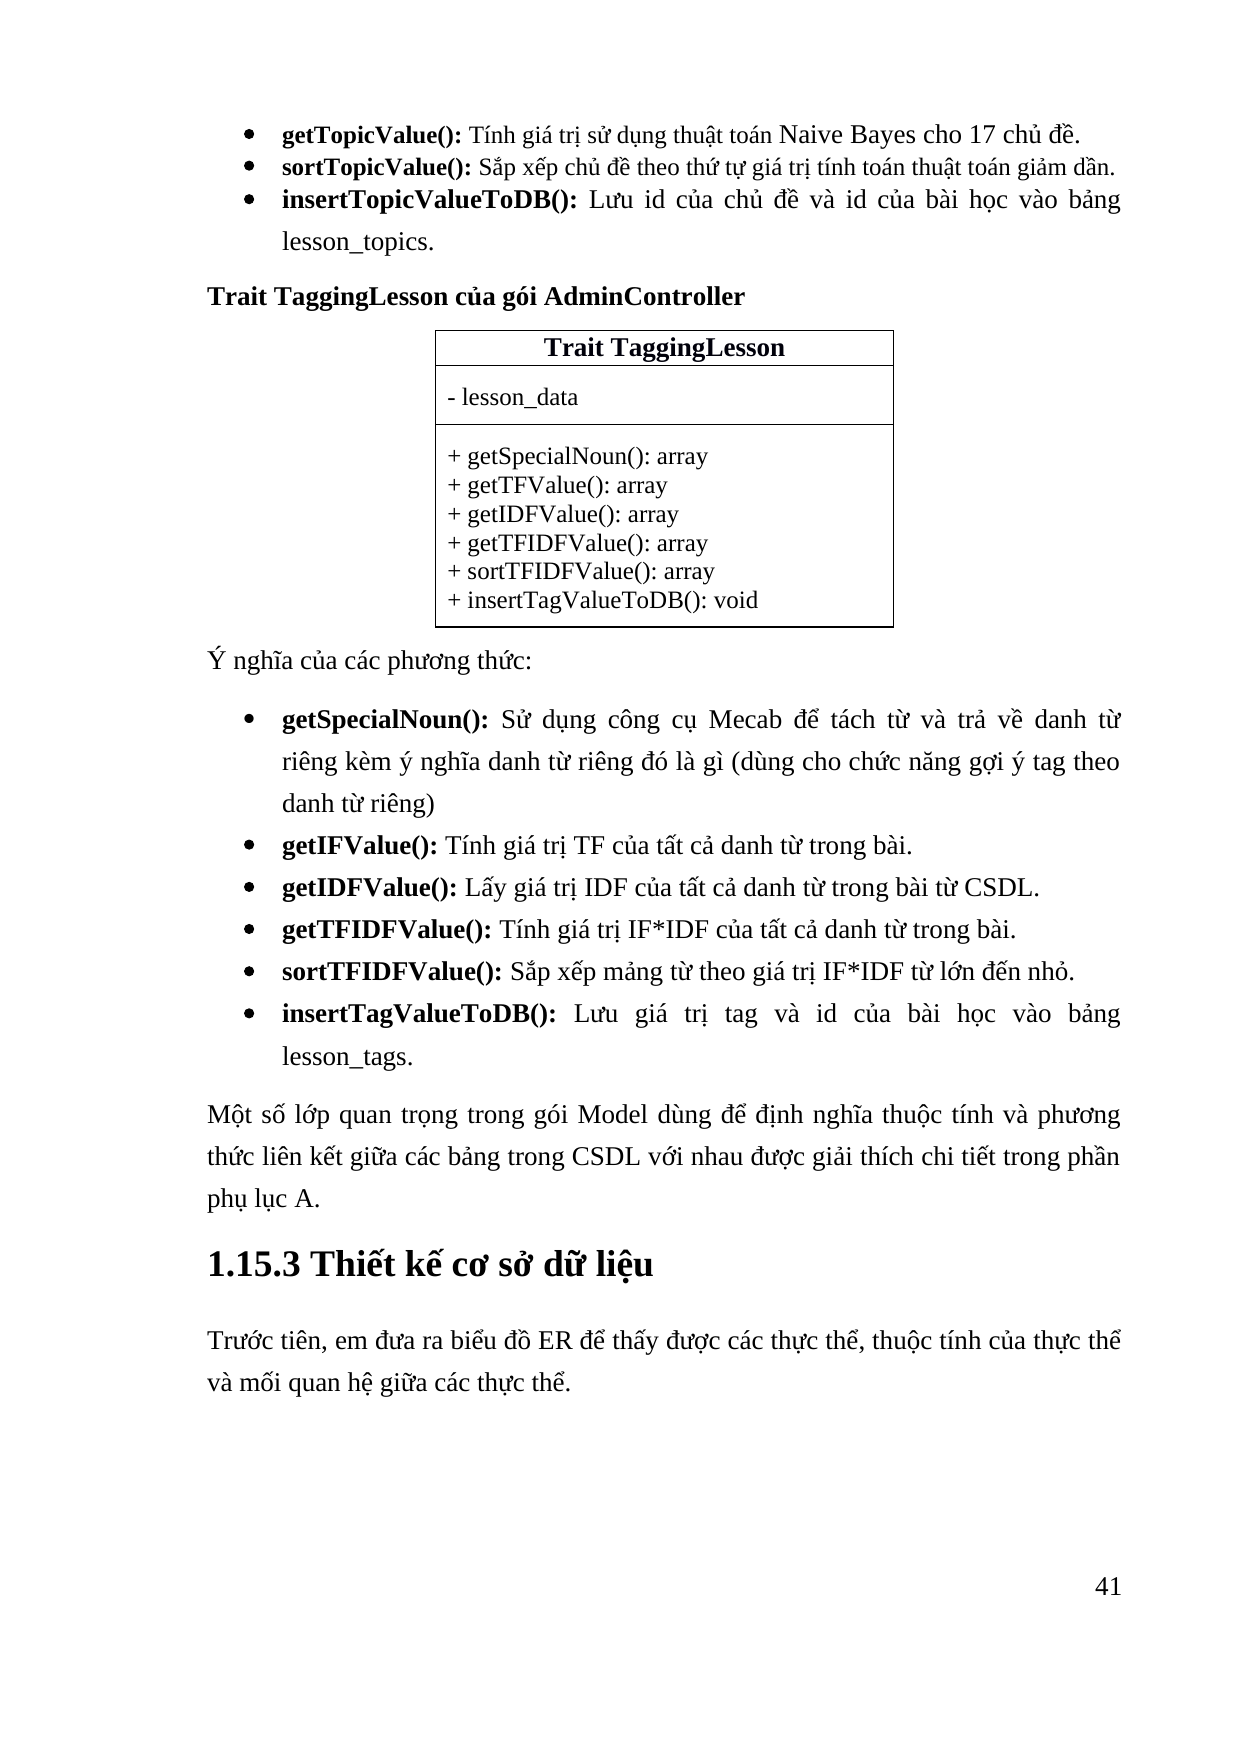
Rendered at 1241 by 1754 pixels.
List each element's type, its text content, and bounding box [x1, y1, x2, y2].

list insertTagValueToDB(): Lưu giá trị tag và id của bài học vào bảng lesson_tags. [244, 998, 1122, 1071]
text Trước tiên, em đưa ra biểu đồ ER để thấy được các thực thể, thuộc tính của thực thể và mối quan hệ giữa các thực thể. [207, 1324, 1122, 1397]
subtitle Thiết kế cơ sở dữ liệu [207, 1241, 1122, 1284]
table_cell + getSpecialNoun(): array + getTFValue(): array + getIDFValue(): array + getTFIDFValue(): array + sortTFIDFValue(): array + insertTagValueToDB(): void [436, 425, 893, 626]
table_header Trait TaggingLesson [436, 331, 893, 365]
list getIDFValue(): Lấy giá trị IDF của tất cả danh từ trong bài từ CSDL. [244, 871, 1122, 902]
text Một số lớp quan trọng trong gói Model dùng để định nghĩa thuộc tính và phương thức liên kết giữa các bảng trong CSDL với nhau được giải thích chi tiết trong phần phụ lục A. [207, 1098, 1122, 1213]
text Ý nghĩa của các phương thức: [207, 644, 1122, 675]
list getIFValue(): Tính giá trị TF của tất cả danh từ trong bài. [244, 829, 1122, 860]
list insertTopicValueToDB(): Lưu id của chủ đề và id của bài học vào bảng lesson_topics. [244, 183, 1122, 257]
list getSpecialNoun(): Sử dụng công cụ Mecab để tách từ và trả về danh từ riêng kèm ý nghĩa danh từ riêng đó là gì (dùng cho chức năng gợi ý tag theo danh từ riêng) [244, 703, 1122, 818]
list sortTFIDFValue(): Sắp xếp mảng từ theo giá trị IF*IDF từ lớn đến nhỏ. [244, 955, 1122, 987]
list getTFIDFValue(): Tính giá trị IF*IDF của tất cả danh từ trong bài. [244, 913, 1122, 944]
list getTopicValue(): Tính giá trị sử dụng thuật toán Naive Bayes cho 17 chủ đề. [244, 118, 1122, 149]
text Trait TaggingLesson của gói AdminController [207, 280, 1122, 311]
table_cell - lesson_data [436, 366, 893, 424]
list sortTopicValue(): Sắp xếp chủ đề theo thứ tự giá trị tính toán thuật toán giảm dần. [244, 152, 1122, 181]
